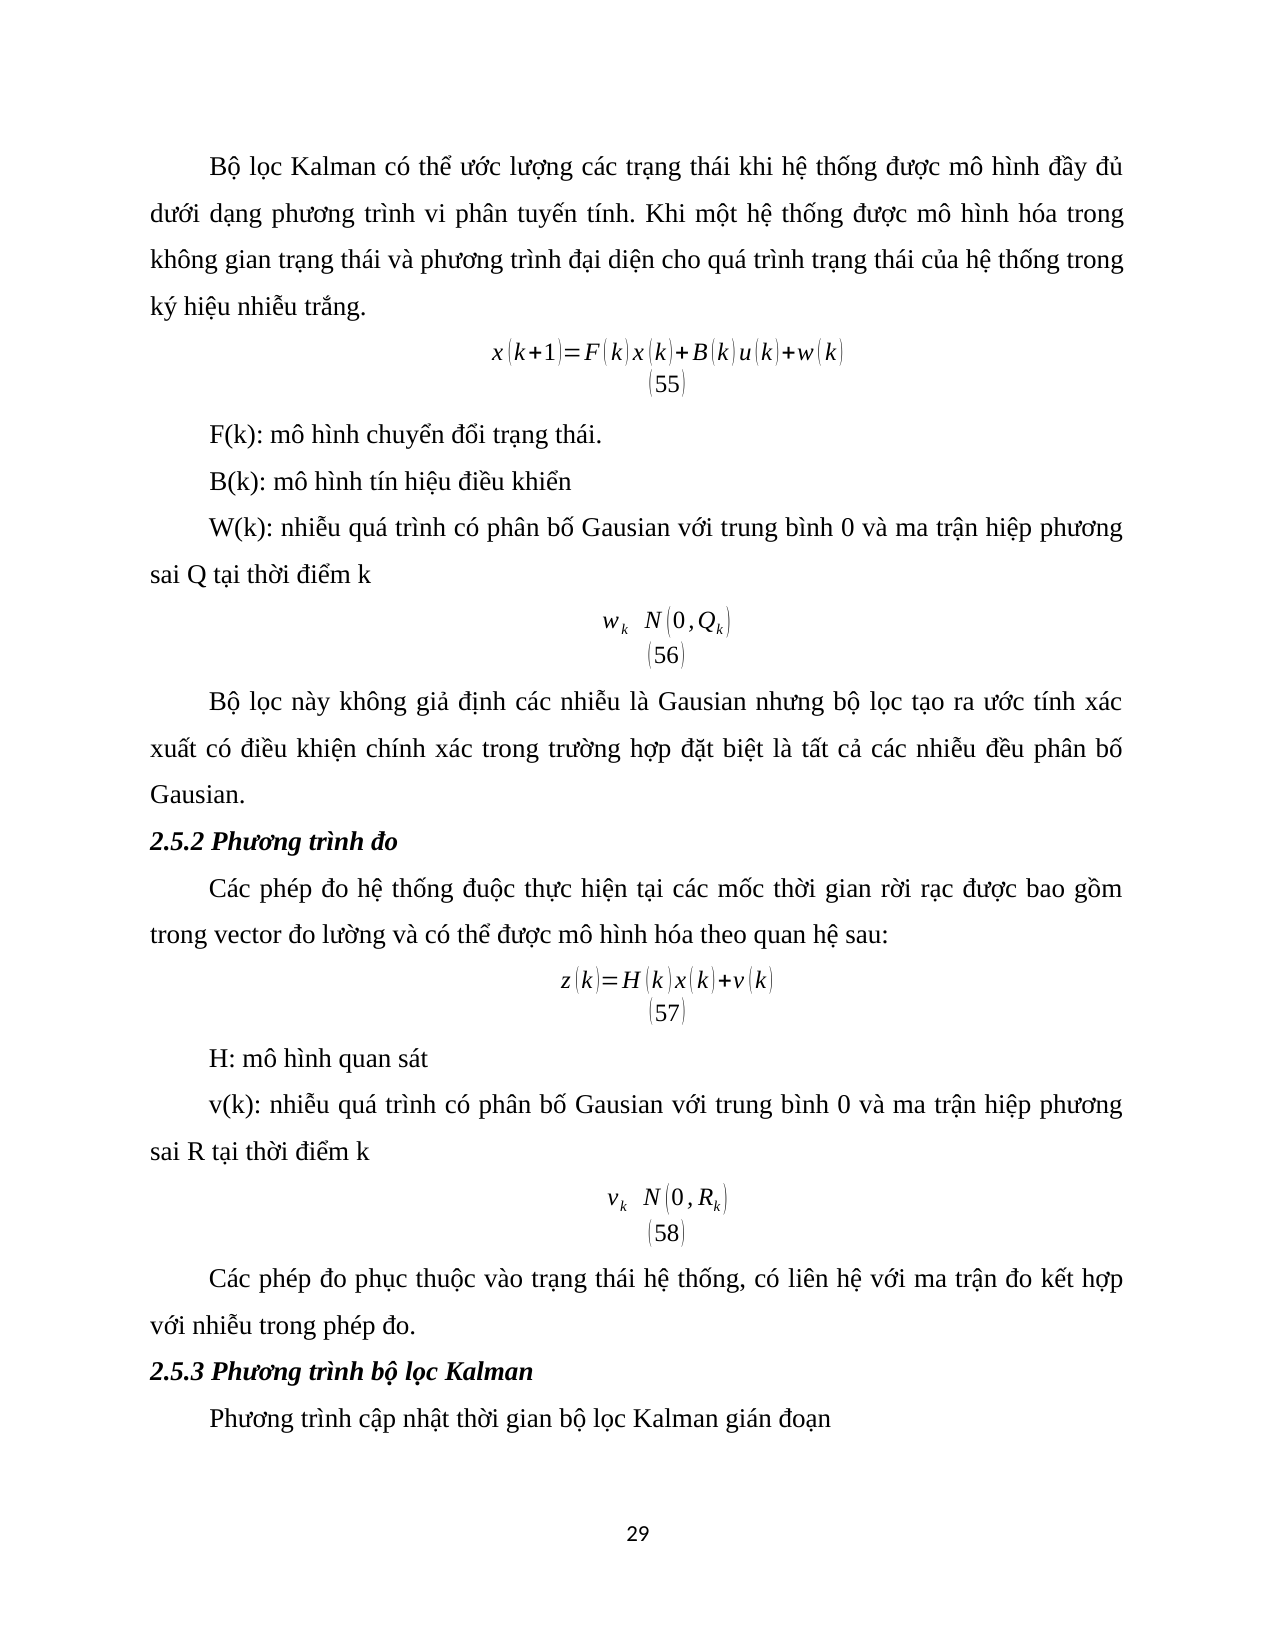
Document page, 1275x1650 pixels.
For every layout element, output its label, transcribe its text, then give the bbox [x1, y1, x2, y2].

text H: mô hình quan sát [150, 1042, 1125, 1073]
text 2.5.2 Phương trình đo [150, 825, 1125, 856]
text Bộ lọc Kalman có thể ước lượng các trạng thái khi hệ thống được mô hình đầy đủ dưới dạng phương trình vi phân tuyến tính. Khi một hệ thống được mô hình hóa trong không gian trạng thái và phương trình đại diện cho quá trình trạng thái của hệ thống trong ký hiệu nhiễu trắng. [150, 150, 1125, 321]
text F(k): mô hình chuyển đổi trạng thái. [150, 418, 1125, 449]
text Phương trình cập nhật thời gian bộ lọc Kalman gián đoạn [150, 1402, 1125, 1433]
text v(k): nhiễu quá trình có phân bố Gausian với trung bình 0 và ma trận hiệp phương sai R tại thời điểm k [150, 1088, 1125, 1166]
text Các phép đo phục thuộc vào trạng thái hệ thống, có liên hệ với ma trận đo kết hợp với nhiễu trong phép đo. [150, 1262, 1125, 1340]
text W(k): nhiễu quá trình có phân bố Gausian với trung bình 0 và ma trận hiệp phương sai Q tại thời điểm k [150, 511, 1125, 589]
text B(k): mô hình tín hiệu điều khiển [150, 465, 1125, 496]
text 2.5.3 Phương trình bộ lọc Kalman [150, 1356, 1125, 1387]
text Các phép đo hệ thống đuộc thực hiện tại các mốc thời gian rời rạc được bao gồm trong vector đo lường và có thể được mô hình hóa theo quan hệ sau: [150, 872, 1125, 950]
text Bộ lọc này không giả định các nhiễu là Gausian nhưng bộ lọc tạo ra ước tính xác xuất có điều khiện chính xác trong trường hợp đặt biệt là tất cả các nhiễu đều phân bố Gausian. [150, 685, 1125, 810]
